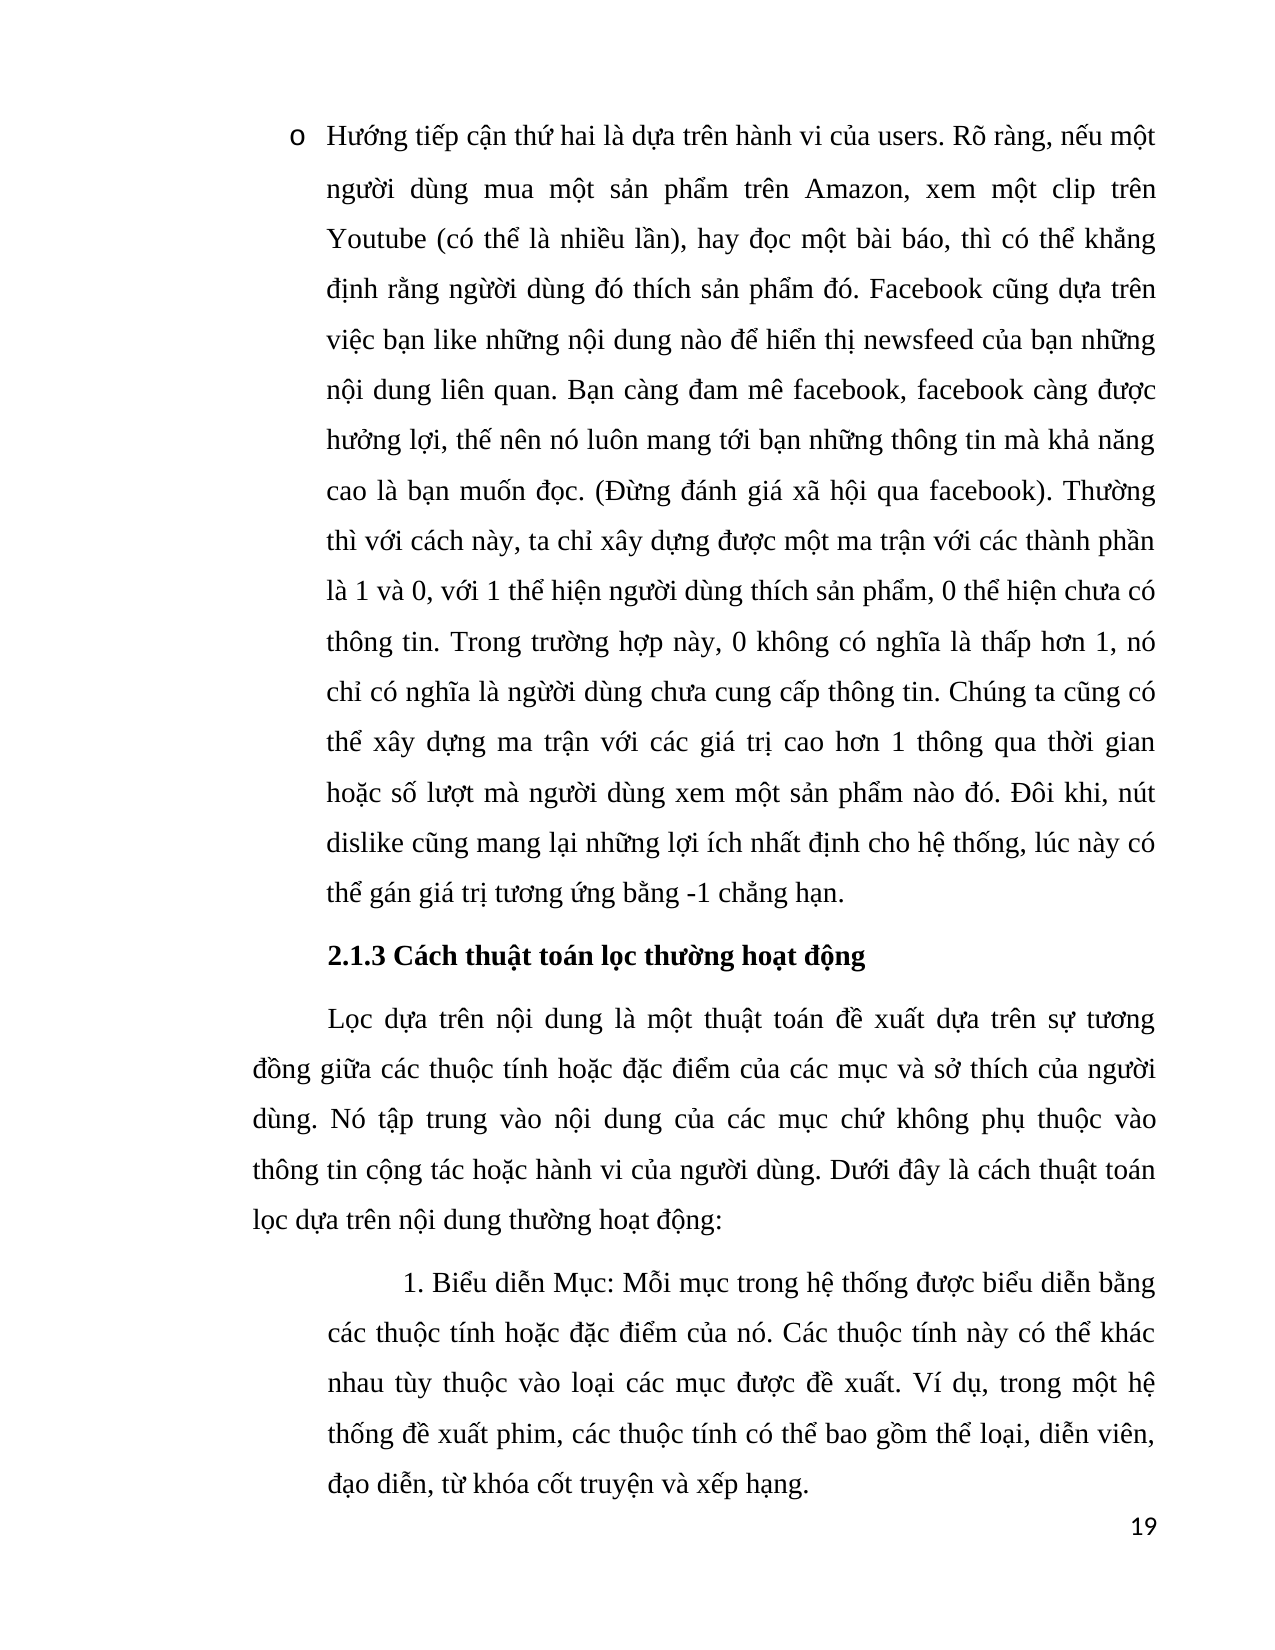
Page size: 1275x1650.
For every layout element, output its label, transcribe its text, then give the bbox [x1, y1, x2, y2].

list Hướng tiếp cận thứ hai là dựa trên hành vi của users. Rõ ràng, nếu một người dùng mua một sản phẩm trên Amazon, xem một clip trên Youtube (có thể là nhiều lần), hay đọc một bài báo, thì có thể khẳng định rằng ngừời dùng đó thích sản phẩm đó. Facebook cũng dựa trên việc bạn like những nội dung nào để hiển thị newsfeed của bạn những nội dung liên quan. Bạn càng đam mê facebook, facebook càng được hưởng lợi, thế nên nó luôn mang tới bạn những thông tin mà khả năng cao là bạn muốn đọc. (Đừng đánh giá xã hội qua facebook). Thường thì với cách này, ta chỉ xây dựng được một ma trận với các thành phần là 1 và 0, với 1 thể hiện người dùng thích sản phẩm, 0 thể hiện chưa có thông tin. Trong trường hợp này, 0 không có nghĩa là thấp hơn 1, nó chỉ có nghĩa là ngừời dùng chưa cung cấp thông tin. Chúng ta cũng có thể xây dựng ma trận với các giá trị cao hơn 1 thông qua thời gian hoặc số lượt mà người dùng xem một sản phẩm nào đó. Đôi khi, nút dislike cũng mang lại những lợi ích nhất định cho hệ thống, lúc này có thể gán giá trị tương ứng bằng -1 chẳng hạn. [289, 118, 1157, 909]
text 1. Biểu diễn Mục: Mỗi mục trong hệ thống được biểu diễn bằng các thuộc tính hoặc đặc điểm của nó. Các thuộc tính này có thể khác nhau tùy thuộc vào loại các mục được đề xuất. Ví dụ, trong một hệ thống đề xuất phim, các thuộc tính có thể bao gồm thể loại, diễn viên, đạo diễn, từ khóa cốt truyện và xếp hạng. [327, 1265, 1157, 1500]
text 2.1.3 Cách thuật toán lọc thường hoạt động [252, 938, 1157, 972]
text Lọc dựa trên nội dung là một thuật toán đề xuất dựa trên sự tương đồng giữa các thuộc tính hoặc đặc điểm của các mục và sở thích của người dùng. Nó tập trung vào nội dung của các mục chứ không phụ thuộc vào thông tin cộng tác hoặc hành vi của người dùng. Dưới đây là cách thuật toán lọc dựa trên nội dung thường hoạt động: [252, 1001, 1157, 1236]
